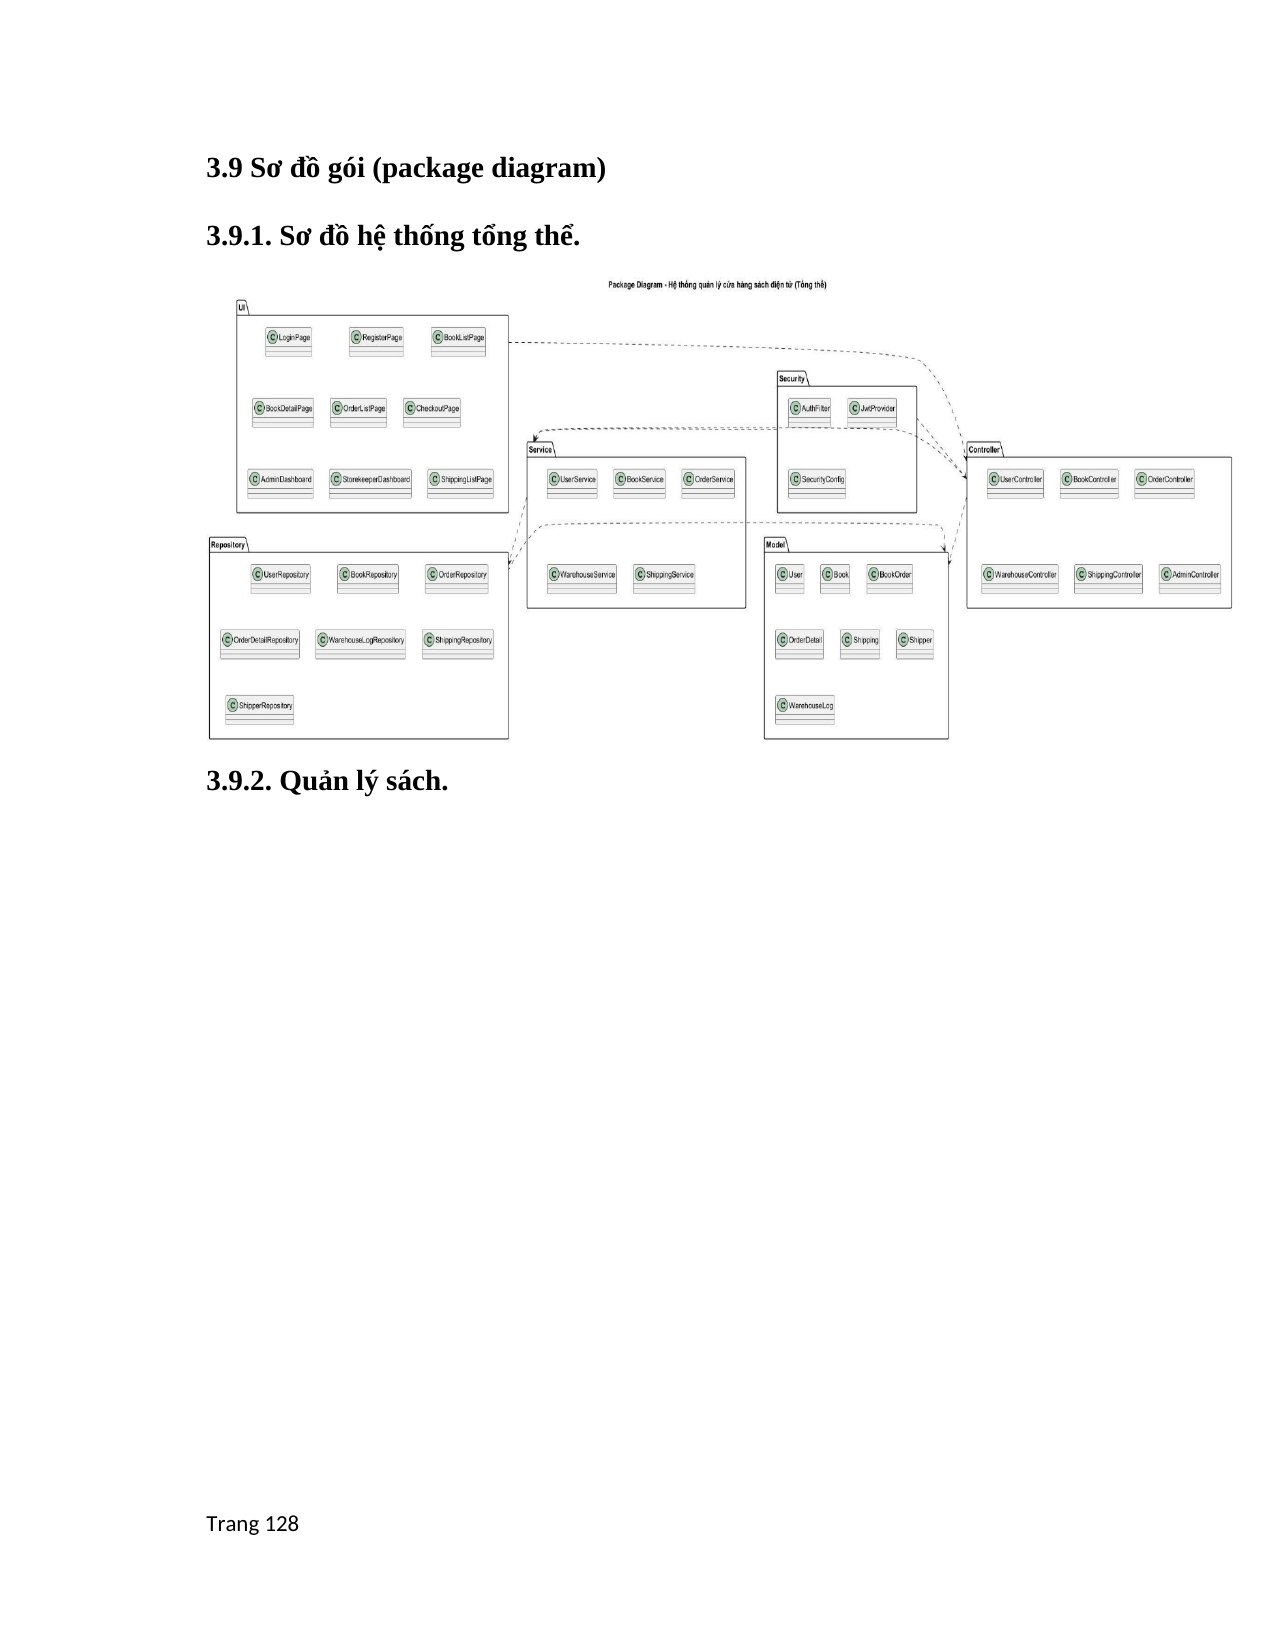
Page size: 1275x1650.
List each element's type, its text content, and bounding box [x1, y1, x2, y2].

subtitle 3.9 Sơ đồ gói (package diagram) [206, 150, 1187, 183]
text 3.9.1. Sơ đồ hệ thống tổng thể. [206, 218, 1187, 251]
text 3.9.2. Quản lý sách. [206, 763, 1187, 796]
picture [206, 272, 1234, 742]
